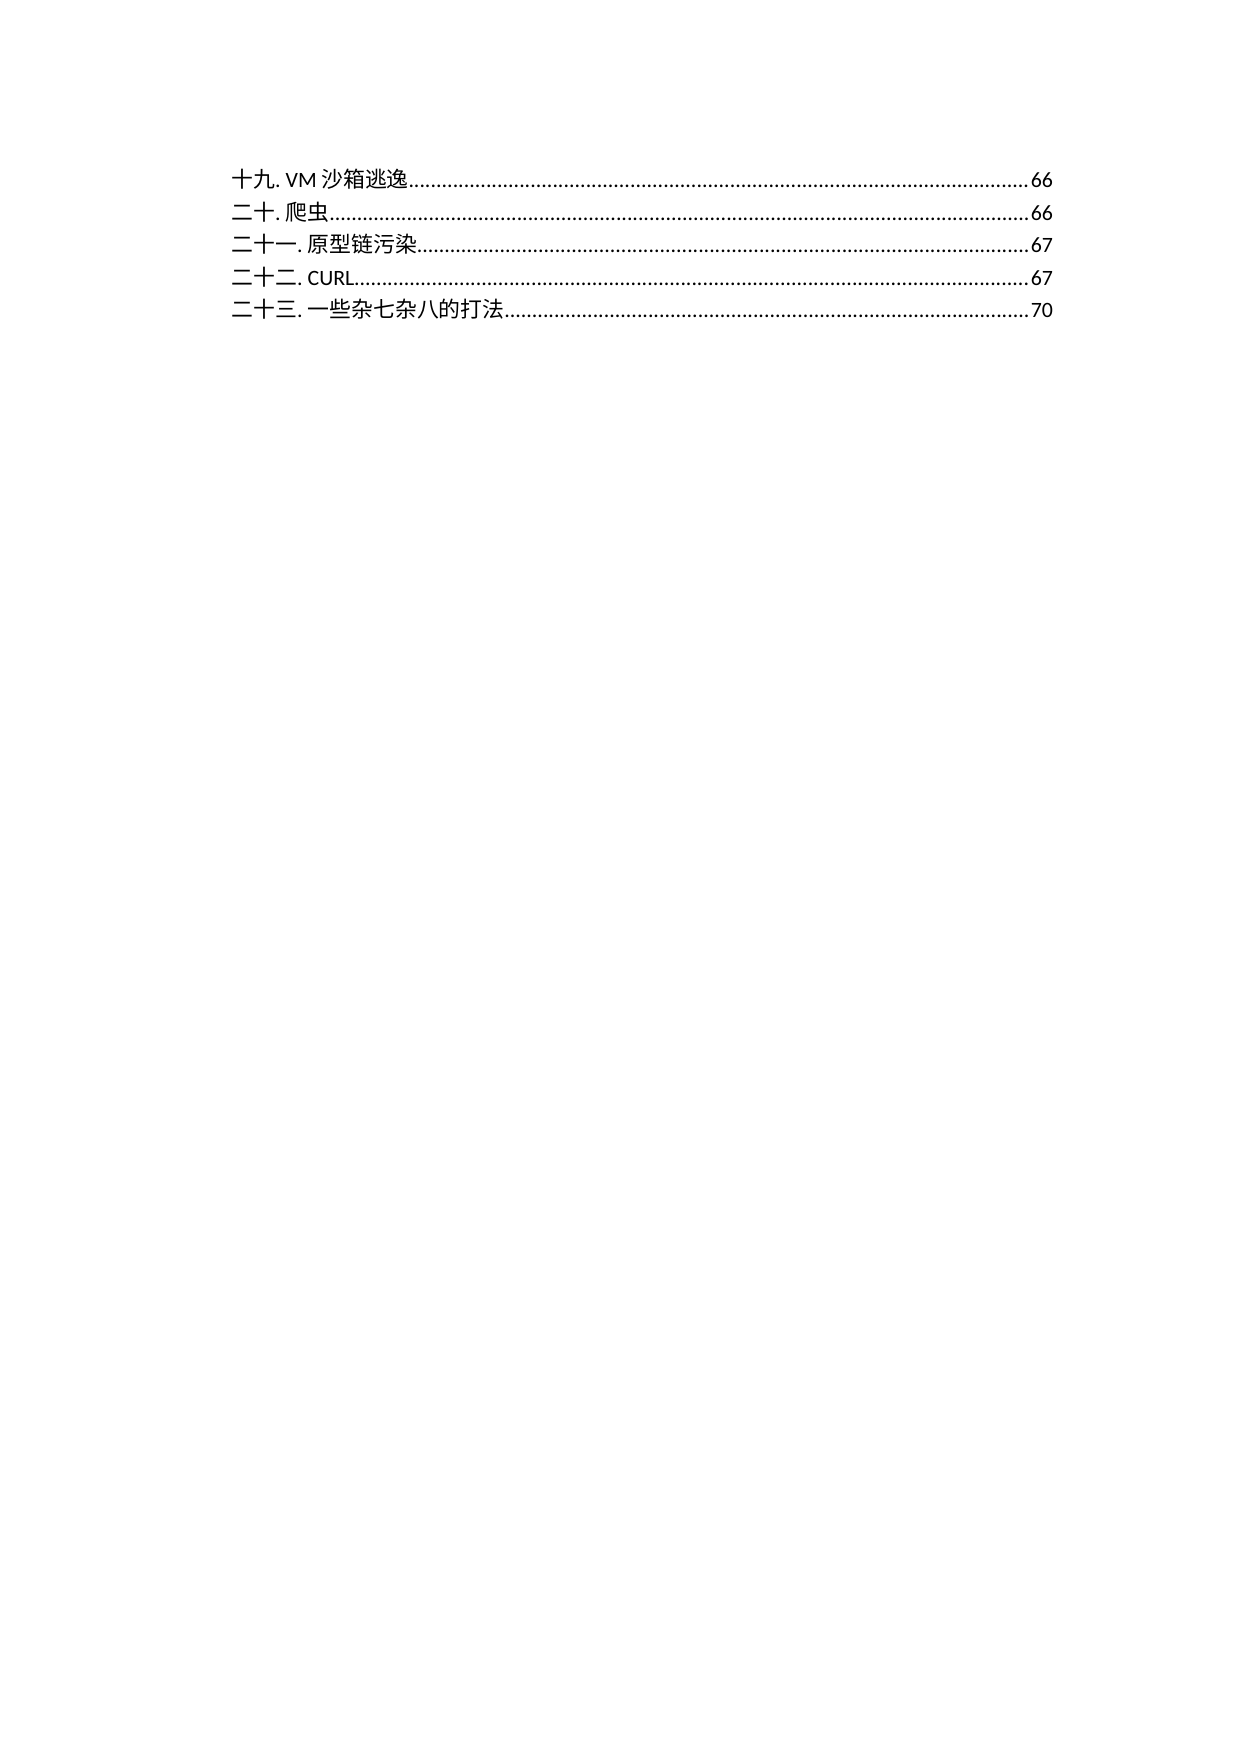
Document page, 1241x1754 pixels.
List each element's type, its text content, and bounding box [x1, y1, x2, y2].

text 二十一. 原型链污染 67 [231, 227, 1053, 259]
text 二十二. CURL 67 [231, 259, 1053, 292]
text 二十. 爬虫 66 [231, 194, 1053, 227]
text 二十三. 一些杂七杂八的打法 70 [231, 292, 1053, 324]
text 十九. VM沙箱逃逸 66 [231, 162, 1053, 194]
